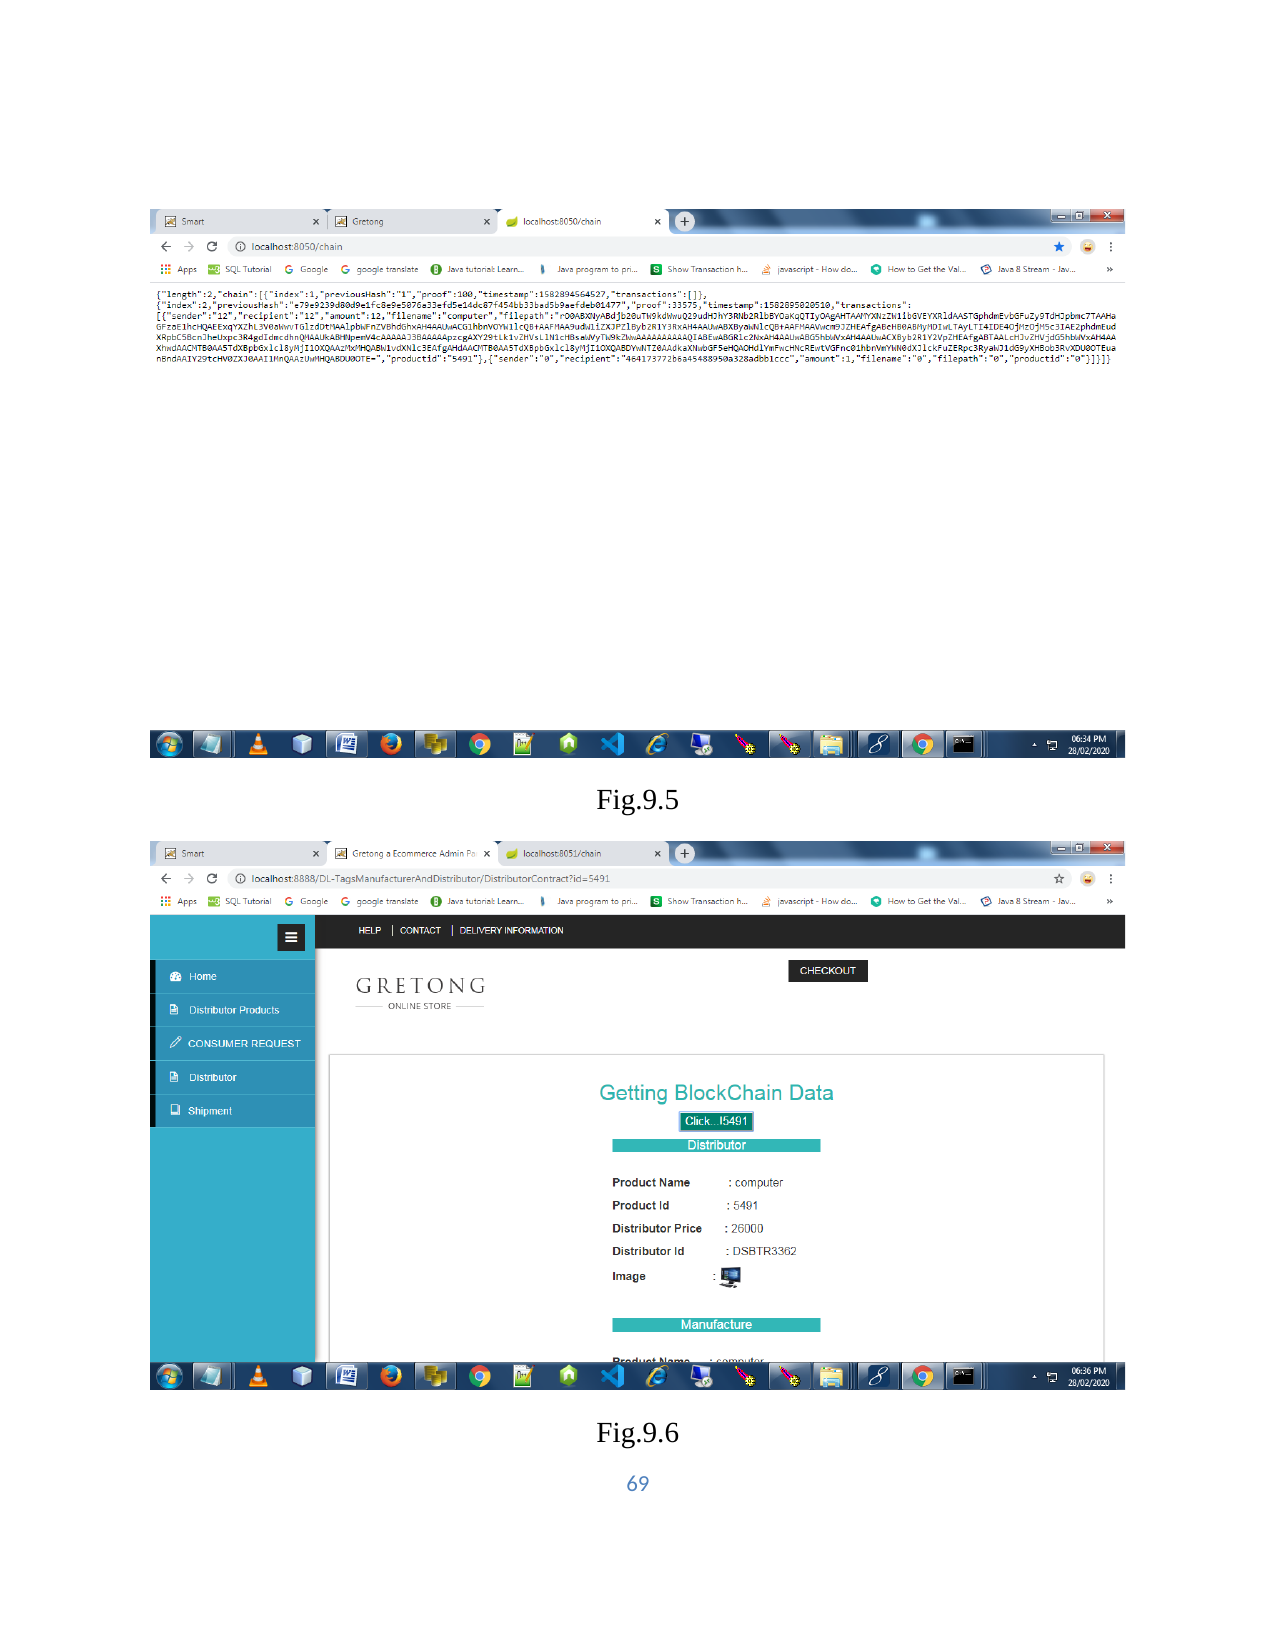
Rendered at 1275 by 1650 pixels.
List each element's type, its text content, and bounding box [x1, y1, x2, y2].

picture [150, 841, 1125, 1390]
text Fig.9.5 [150, 782, 1125, 816]
text Fig.9.6 [150, 1415, 1125, 1448]
picture [150, 209, 1125, 758]
